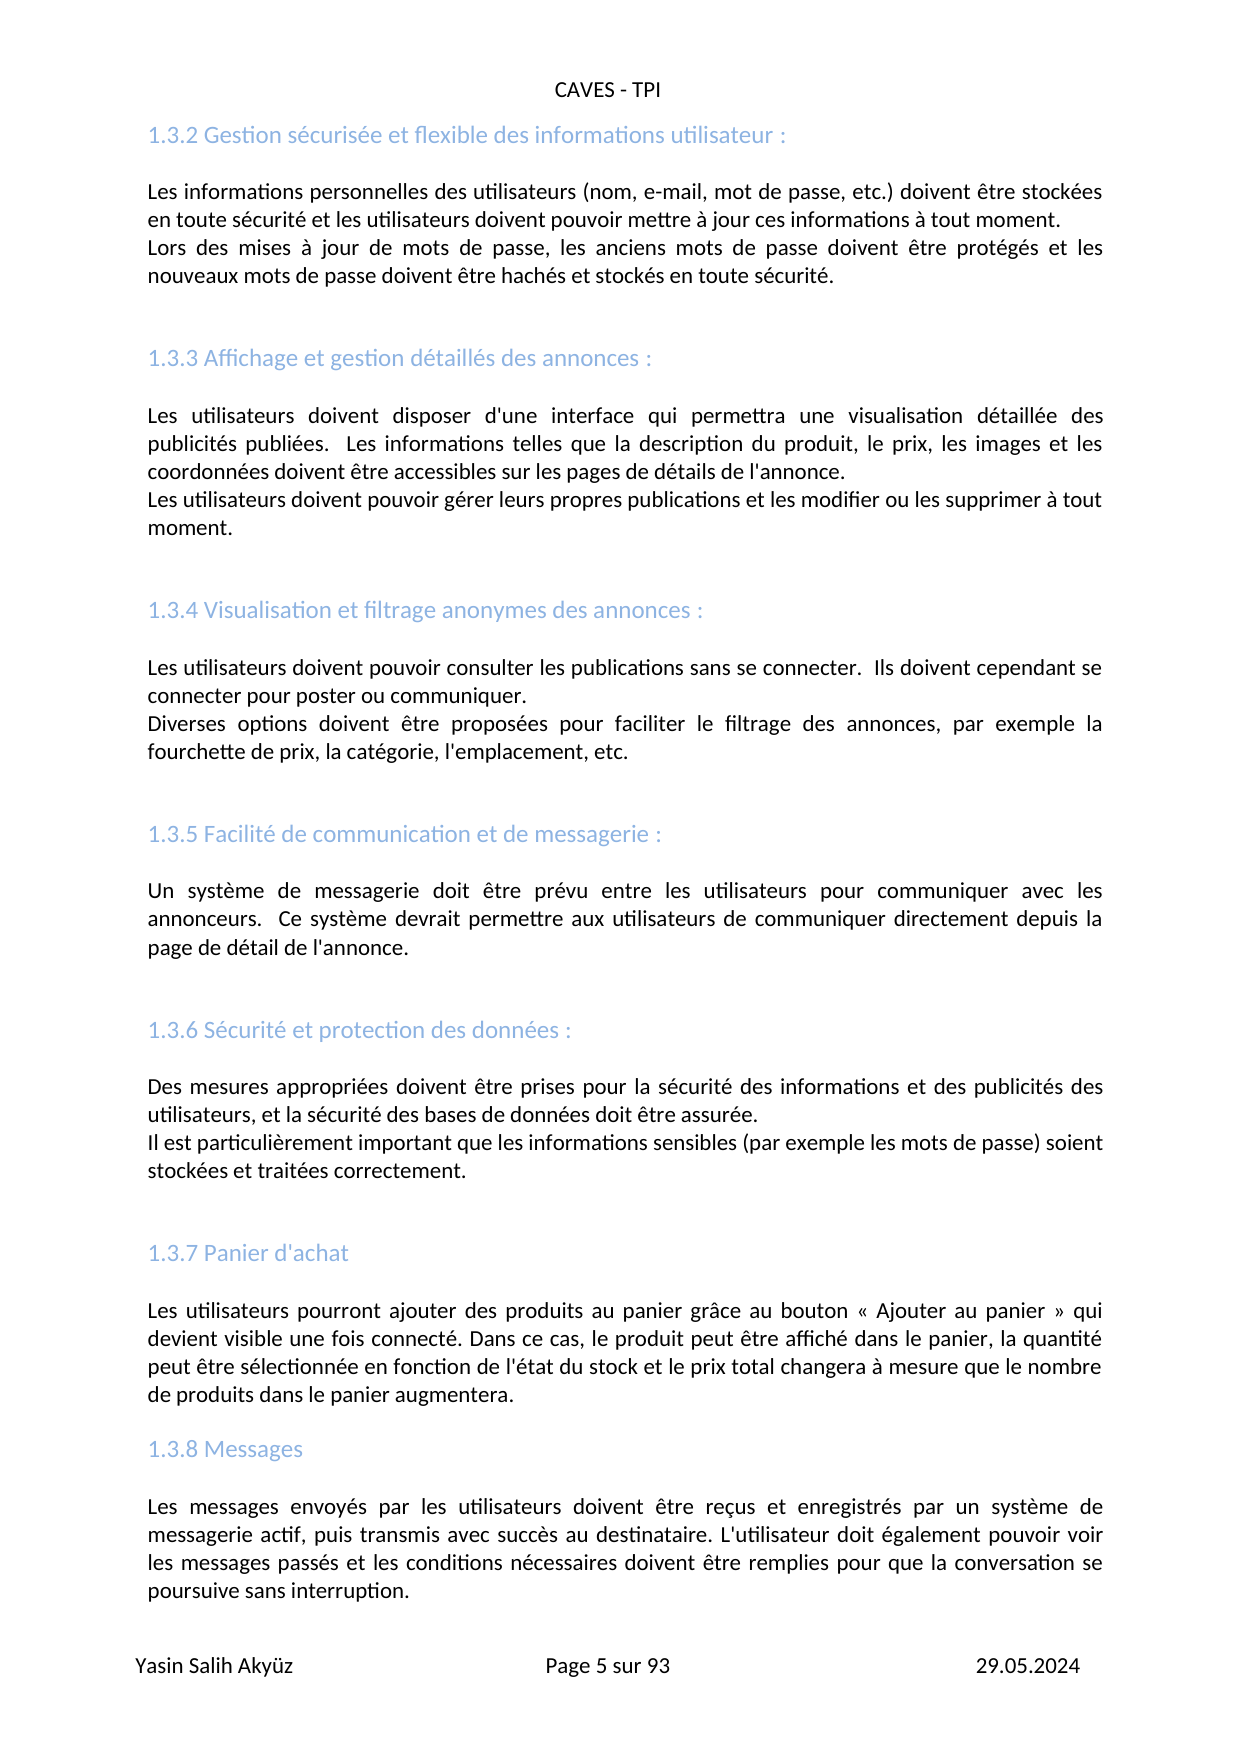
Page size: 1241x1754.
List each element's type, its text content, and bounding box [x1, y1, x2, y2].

text Des mesures appropriées doivent être prises pour la sécurité des informations et des publicités des utilisateurs, et la sécurité des bases de données doit être assurée. [147, 1072, 1105, 1128]
text Un système de messagerie doit être prévu entre les utilisateurs pour communiquer avec les annonceurs. Ce système devrait permettre aux utilisateurs de communiquer directement depuis la page de détail de l'annonce. [147, 877, 1105, 961]
subtitle 1.3.8 Messages [147, 1433, 1105, 1464]
subtitle 1.3.6 Sécurité et protection des données : [147, 1014, 1105, 1044]
text Les messages envoyés par les utilisateurs doivent être reçus et enregistrés par un système de messagerie actif, puis transmis avec succès au destinataire. L'utilisateur doit également pouvoir voir les messages passés et les conditions nécessaires doivent être remplies pour que la conversation se poursuive sans interruption. [147, 1492, 1105, 1604]
text Les informations personnelles des utilisateurs (nom, e-mail, mot de passe, etc.) doivent être stockées en toute sécurité et les utilisateurs doivent pouvoir mettre à jour ces informations à tout moment. [147, 177, 1105, 233]
text Diverses options doivent être proposées pour faciliter le filtrage des annonces, par exemple la fourchette de prix, la catégorie, l'emplacement, etc. [147, 709, 1105, 765]
subtitle 1.3.5 Facilité de communication et de messagerie : [147, 818, 1105, 848]
text Les utilisateurs pourront ajouter des produits au panier grâce au bouton « Ajouter au panier » qui devient visible une fois connecté. Dans ce cas, le produit peut être affiché dans le panier, la quantité peut être sélectionnée en fonction de l'état du stock et le prix total changera à mesure que le nombre de produits dans le panier augmentera. [147, 1296, 1105, 1408]
subtitle 1.3.2 Gestion sécurisée et flexible des informations utilisateur : [147, 119, 1105, 149]
text Les utilisateurs doivent pouvoir gérer leurs propres publications et les modifier ou les supprimer à tout moment. [147, 485, 1105, 541]
subtitle 1.3.3 Affichage et gestion détaillés des annonces : [147, 342, 1105, 373]
text Il est particulièrement important que les informations sensibles (par exemple les mots de passe) soient stockées et traitées correctement. [147, 1128, 1105, 1184]
subtitle 1.3.4 Visualisation et filtrage anonymes des annonces : [147, 594, 1105, 625]
subtitle 1.3.7 Panier d'achat [147, 1237, 1105, 1268]
text Les utilisateurs doivent pouvoir consulter les publications sans se connecter. Ils doivent cependant se connecter pour poster ou communiquer. [147, 653, 1105, 709]
text Lors des mises à jour de mots de passe, les anciens mots de passe doivent être protégés et les nouveaux mots de passe doivent être hachés et stockés en toute sécurité. [147, 233, 1105, 289]
text Les utilisateurs doivent disposer d'une interface qui permettra une visualisation détaillée des publicités publiées. Les informations telles que la description du produit, le prix, les images et les coordonnées doivent être accessibles sur les pages de détails de l'annonce. [147, 401, 1105, 485]
